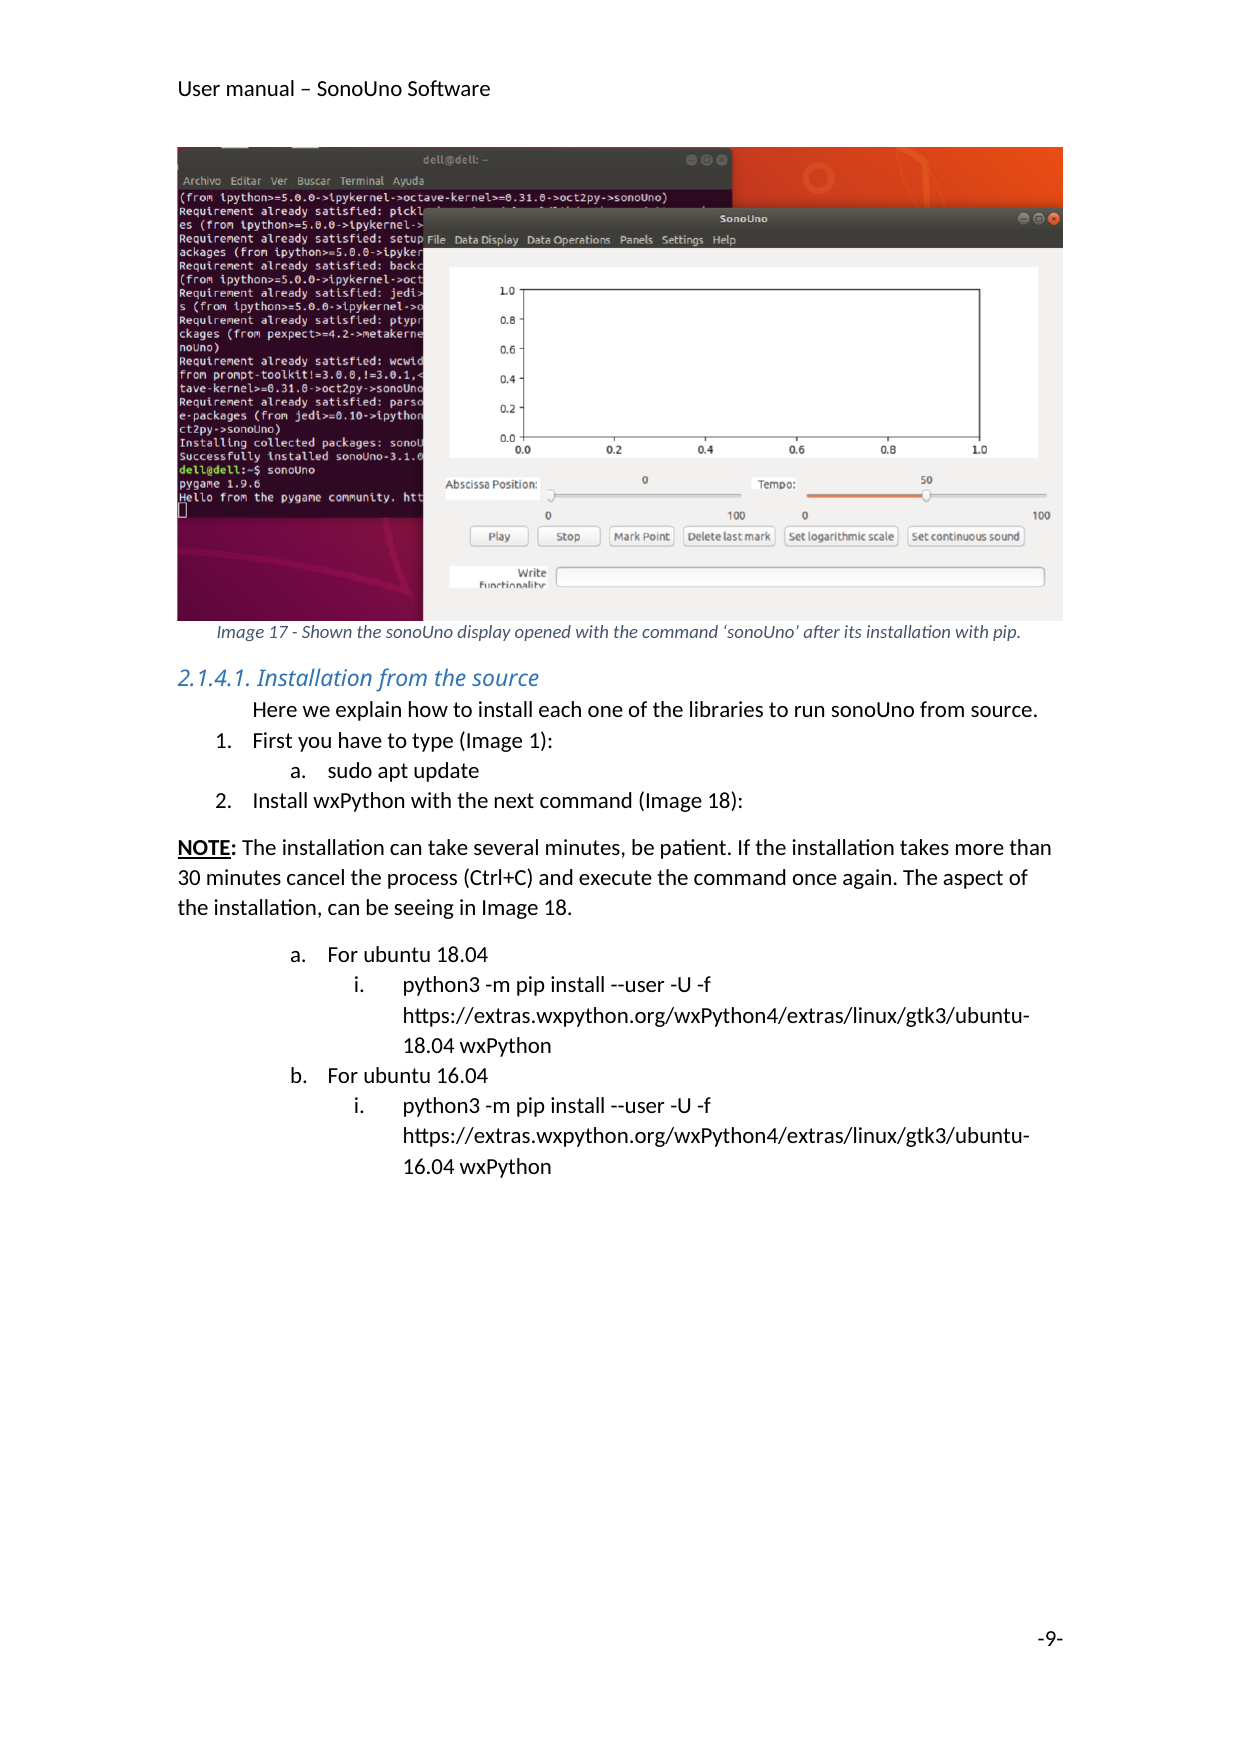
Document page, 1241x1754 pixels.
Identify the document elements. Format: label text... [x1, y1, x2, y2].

text Here we explain how to install each one of the libraries to run sonoUno from source. [177, 696, 1063, 724]
list First you have to type (Image 1): [215, 726, 1063, 754]
list sudo apt update [290, 756, 1063, 784]
subtitle 2.1.4.1. Installation from the source [177, 662, 1063, 693]
list Install wxPython with the next command (Image 18): [215, 786, 1063, 814]
list python3 -m pip install --user -U -f https://extras.wxpython.org/wxPython4/extras/linux/gtk3/ubuntu-18.04 wxPython [365, 971, 1063, 1059]
picture [177, 147, 1063, 621]
text NOTE: The installation can take several minutes, be patient. If the installation takes more than 30 minutes cancel the process (Ctrl+C) and execute the command once again. The aspect of the installation, can be seeing in Image 18. [177, 833, 1063, 922]
list For ubuntu 18.04 [290, 940, 1063, 968]
list For ubuntu 16.04 [290, 1061, 1063, 1089]
text Image 17 - Shown the sonoUno display opened with the command ‘sonoUno’ after its installation with pip. [177, 621, 1063, 643]
list python3 -m pip install --user -U -f https://extras.wxpython.org/wxPython4/extras/linux/gtk3/ubuntu-16.04 wxPython [365, 1091, 1063, 1180]
